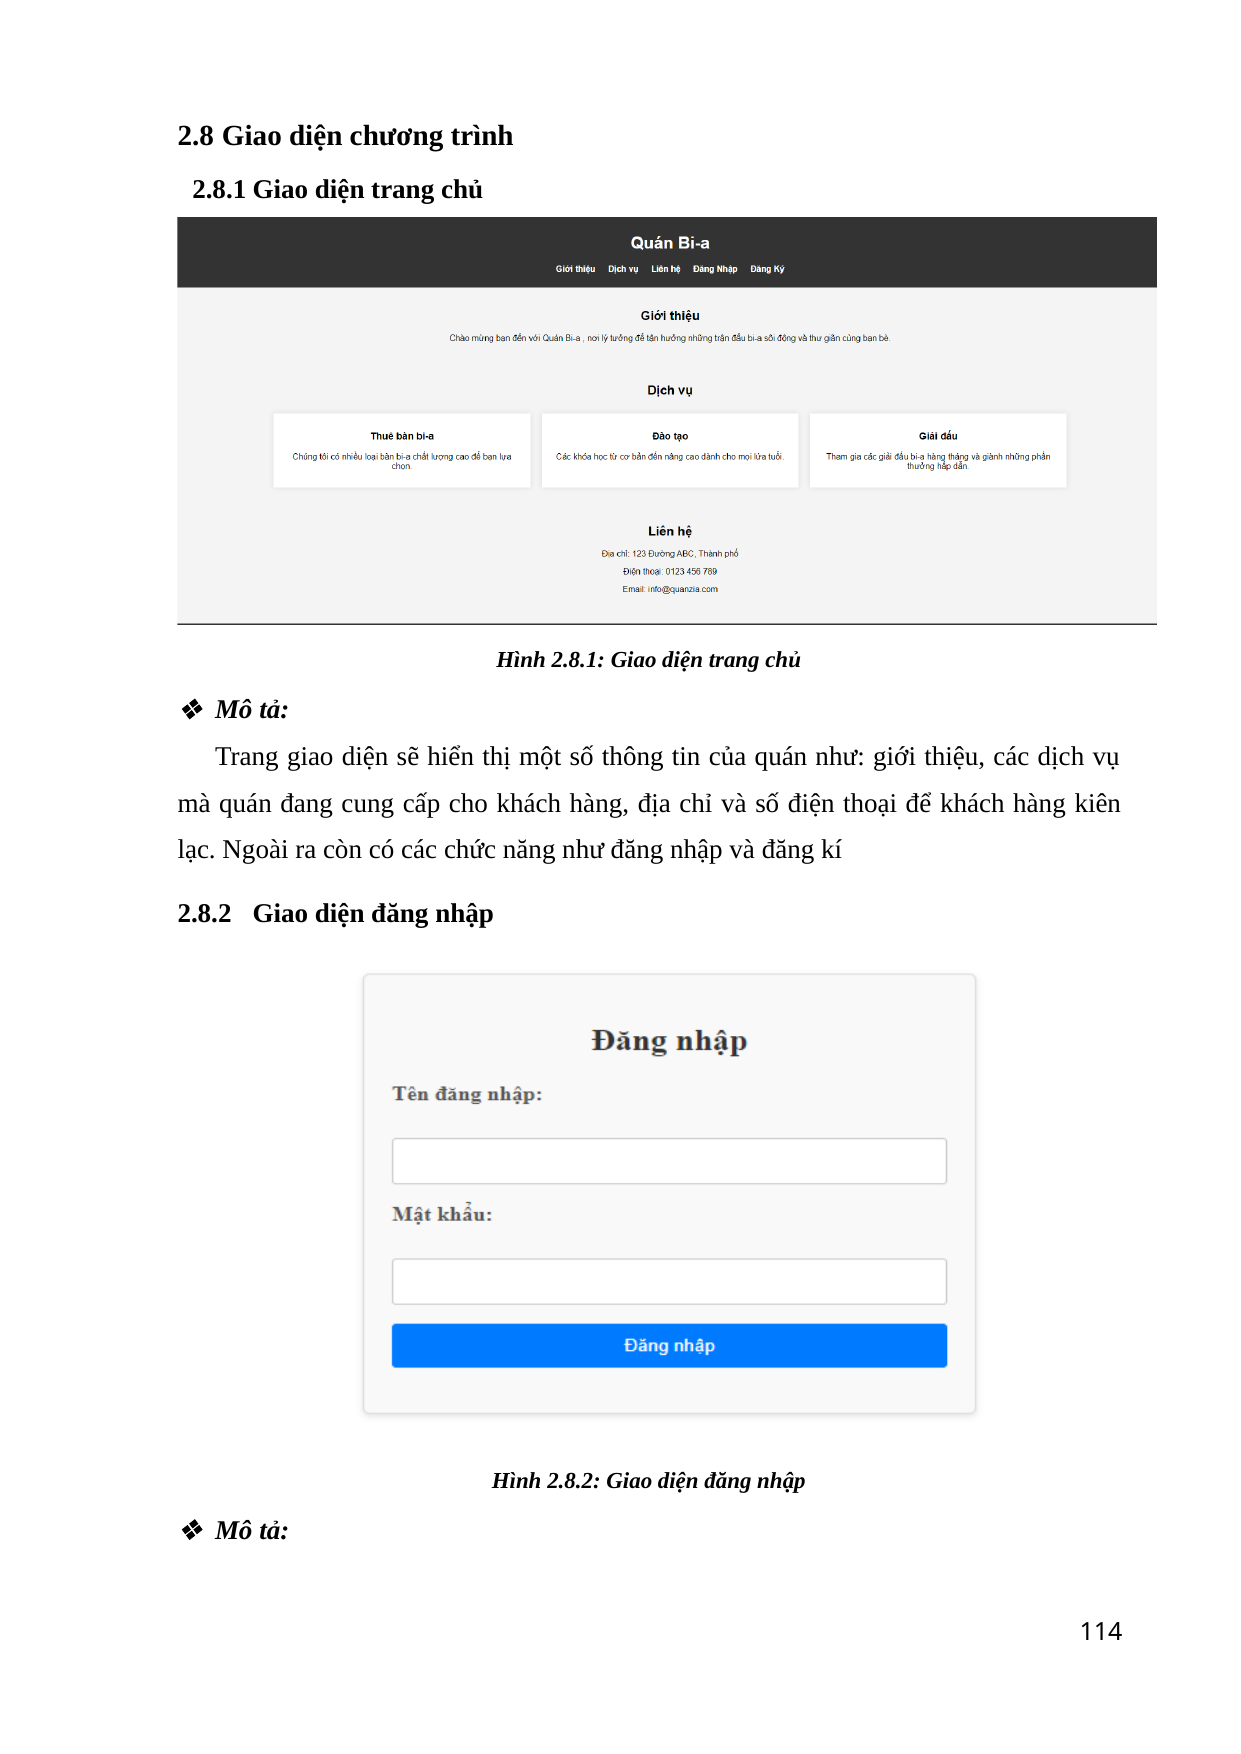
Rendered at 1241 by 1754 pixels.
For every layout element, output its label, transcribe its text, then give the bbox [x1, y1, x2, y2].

list Mô tả: [177, 693, 1122, 725]
subtitle Giao diện đăng nhập [177, 897, 1122, 928]
text Hình 2.8.1: Giao diện trang chủ [177, 647, 1122, 673]
text Hình 2.8.2: Giao diện đăng nhập [177, 1467, 1122, 1493]
subtitle Giao diện chương trình [177, 118, 1122, 152]
list Mô tả: [177, 1514, 1122, 1545]
text Trang giao diện sẽ hiển thị một số thông tin của quán như: giới thiệu, các dịch vụ mà quán đang cung cấp cho khách hàng, địa chỉ và số điện thoại để khách hàng kiên lạc. Ngoài ra còn có các chức năng như đăng nhập và đăng kí [177, 740, 1122, 865]
picture [177, 941, 1157, 1446]
picture [177, 217, 1157, 625]
subtitle Giao diện trang chủ [192, 173, 1122, 204]
